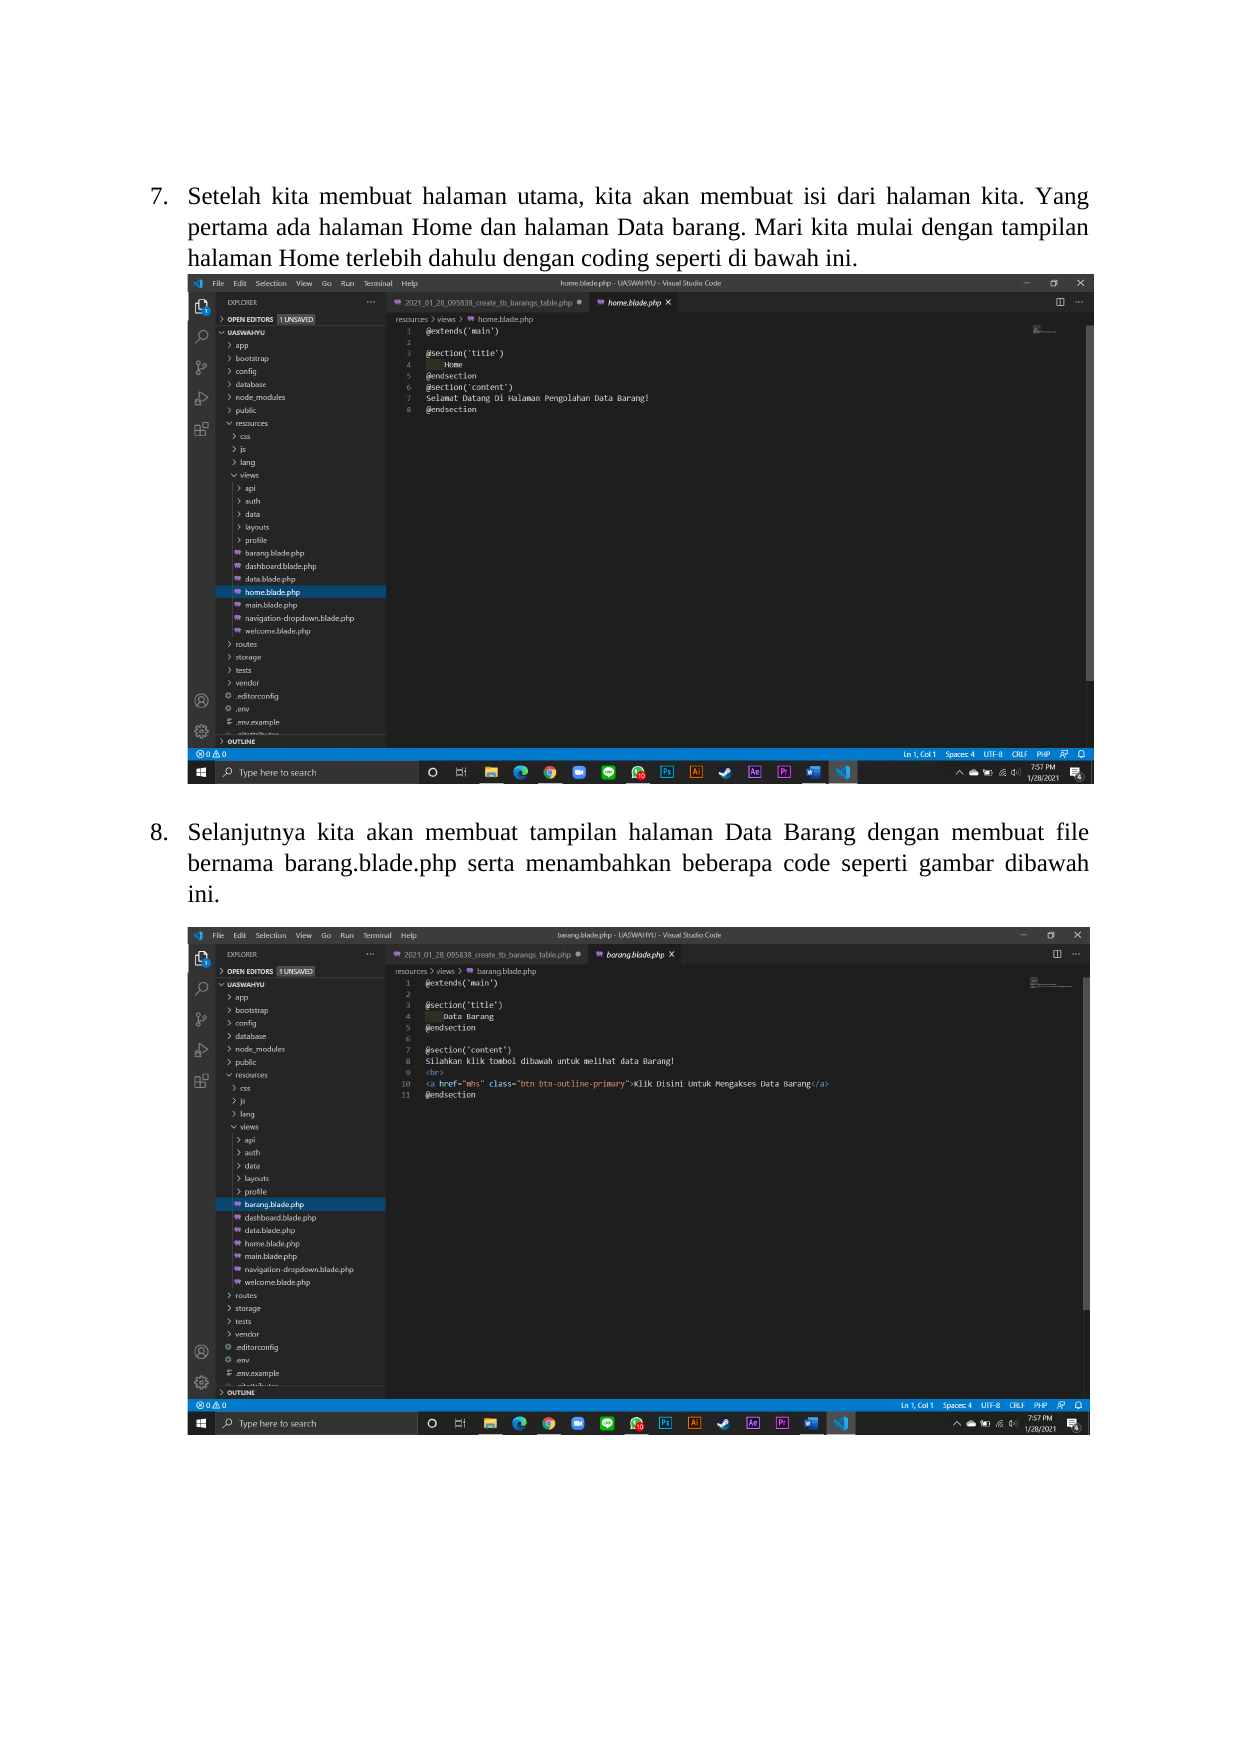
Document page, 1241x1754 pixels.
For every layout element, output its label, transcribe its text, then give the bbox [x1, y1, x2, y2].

list Selanjutnya kita akan membuat tampilan halaman Data Barang dengan membuat file bernama barang.blade.php serta menambahkan beberapa code seperti gambar dibawah ini. [150, 817, 1090, 908]
picture [187, 274, 1094, 784]
list Setelah kita membuat halaman utama, kita akan membuat isi dari halaman kita. Yang pertama ada halaman Home dan halaman Data barang. Mari kita mulai dengan tampilan halaman Home terlebih dahulu dengan coding seperti di bawah ini. [150, 181, 1090, 272]
picture [187, 927, 1090, 1435]
